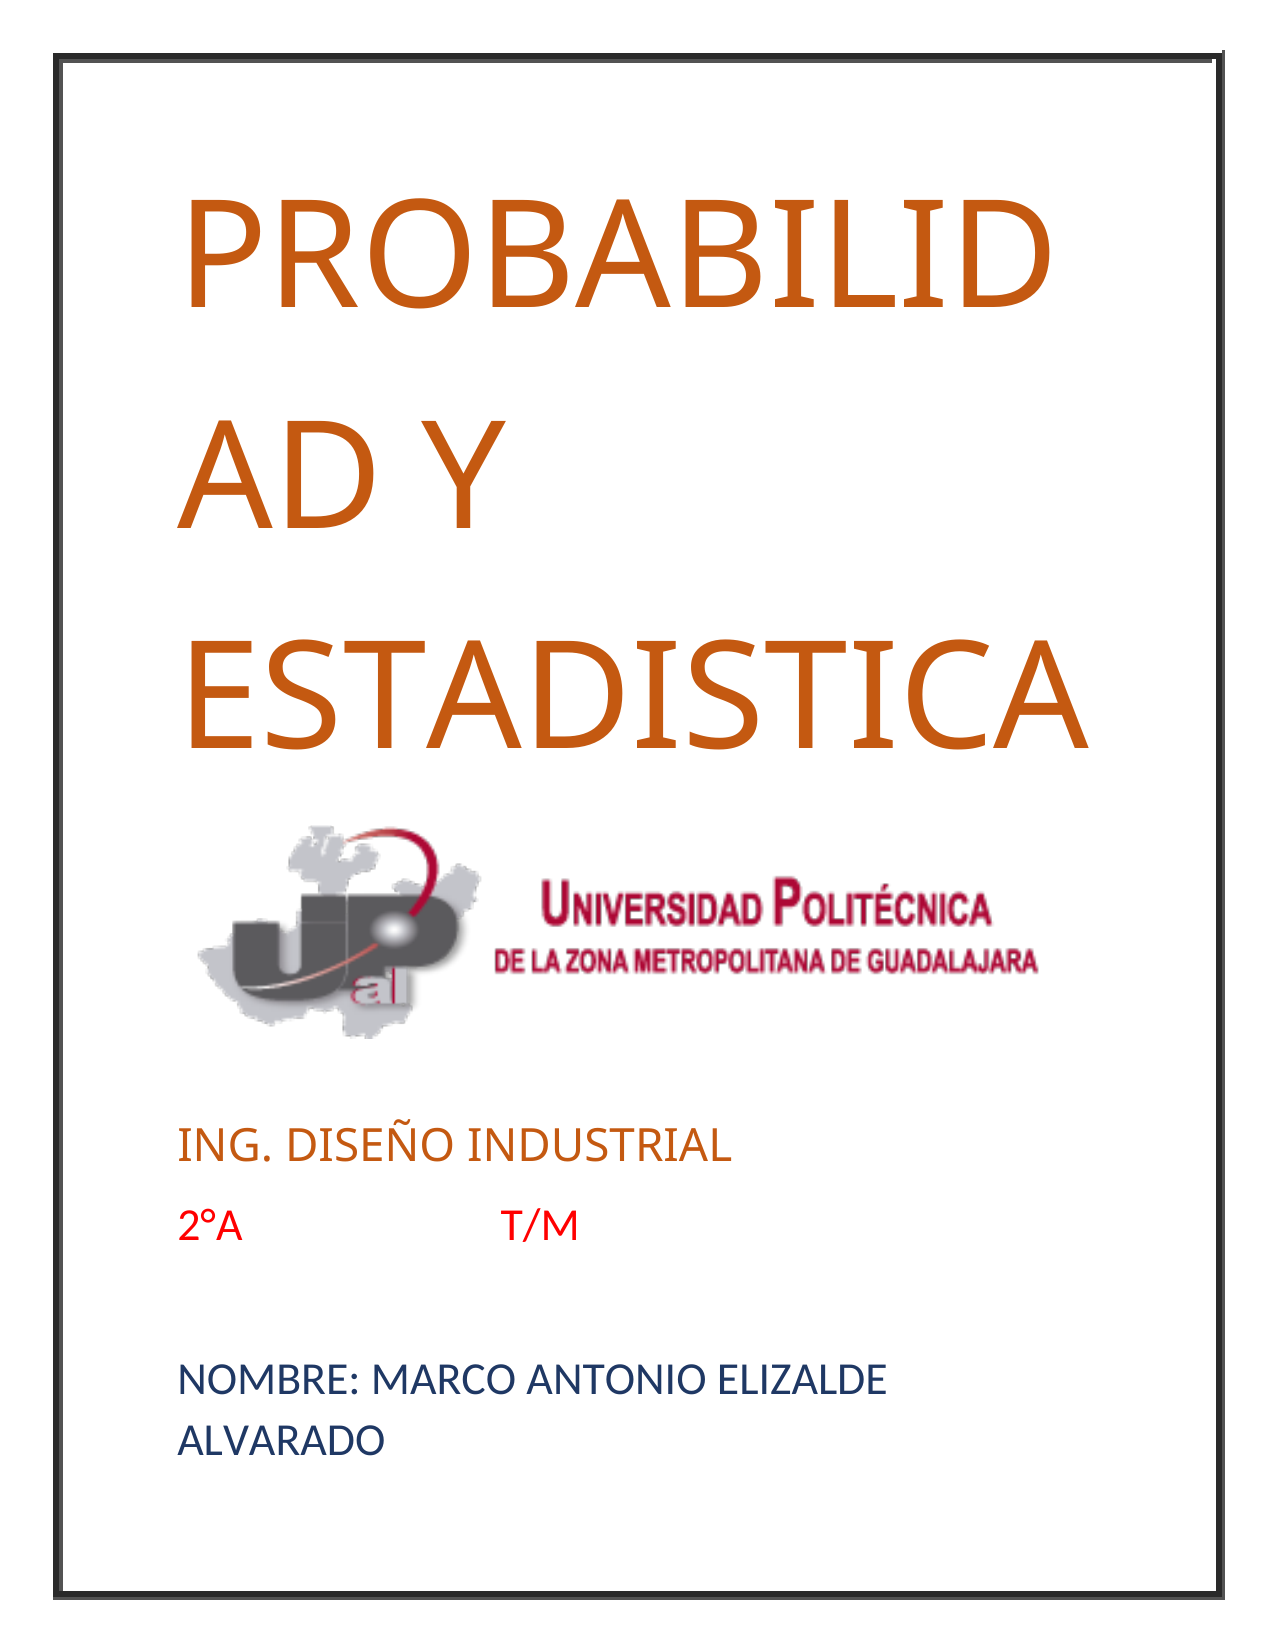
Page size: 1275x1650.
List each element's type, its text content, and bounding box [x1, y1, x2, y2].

text 2°A T/M [177, 1196, 1098, 1252]
picture [177, 825, 1073, 1039]
text NOMBRE: MARCO ANTONIO ELIZALDE ALVARADO [177, 1350, 1098, 1466]
text PROBABILIDAD Y ESTADISTICA [177, 147, 1098, 793]
text ING. DISEÑO INDUSTRIAL [177, 1112, 1098, 1174]
